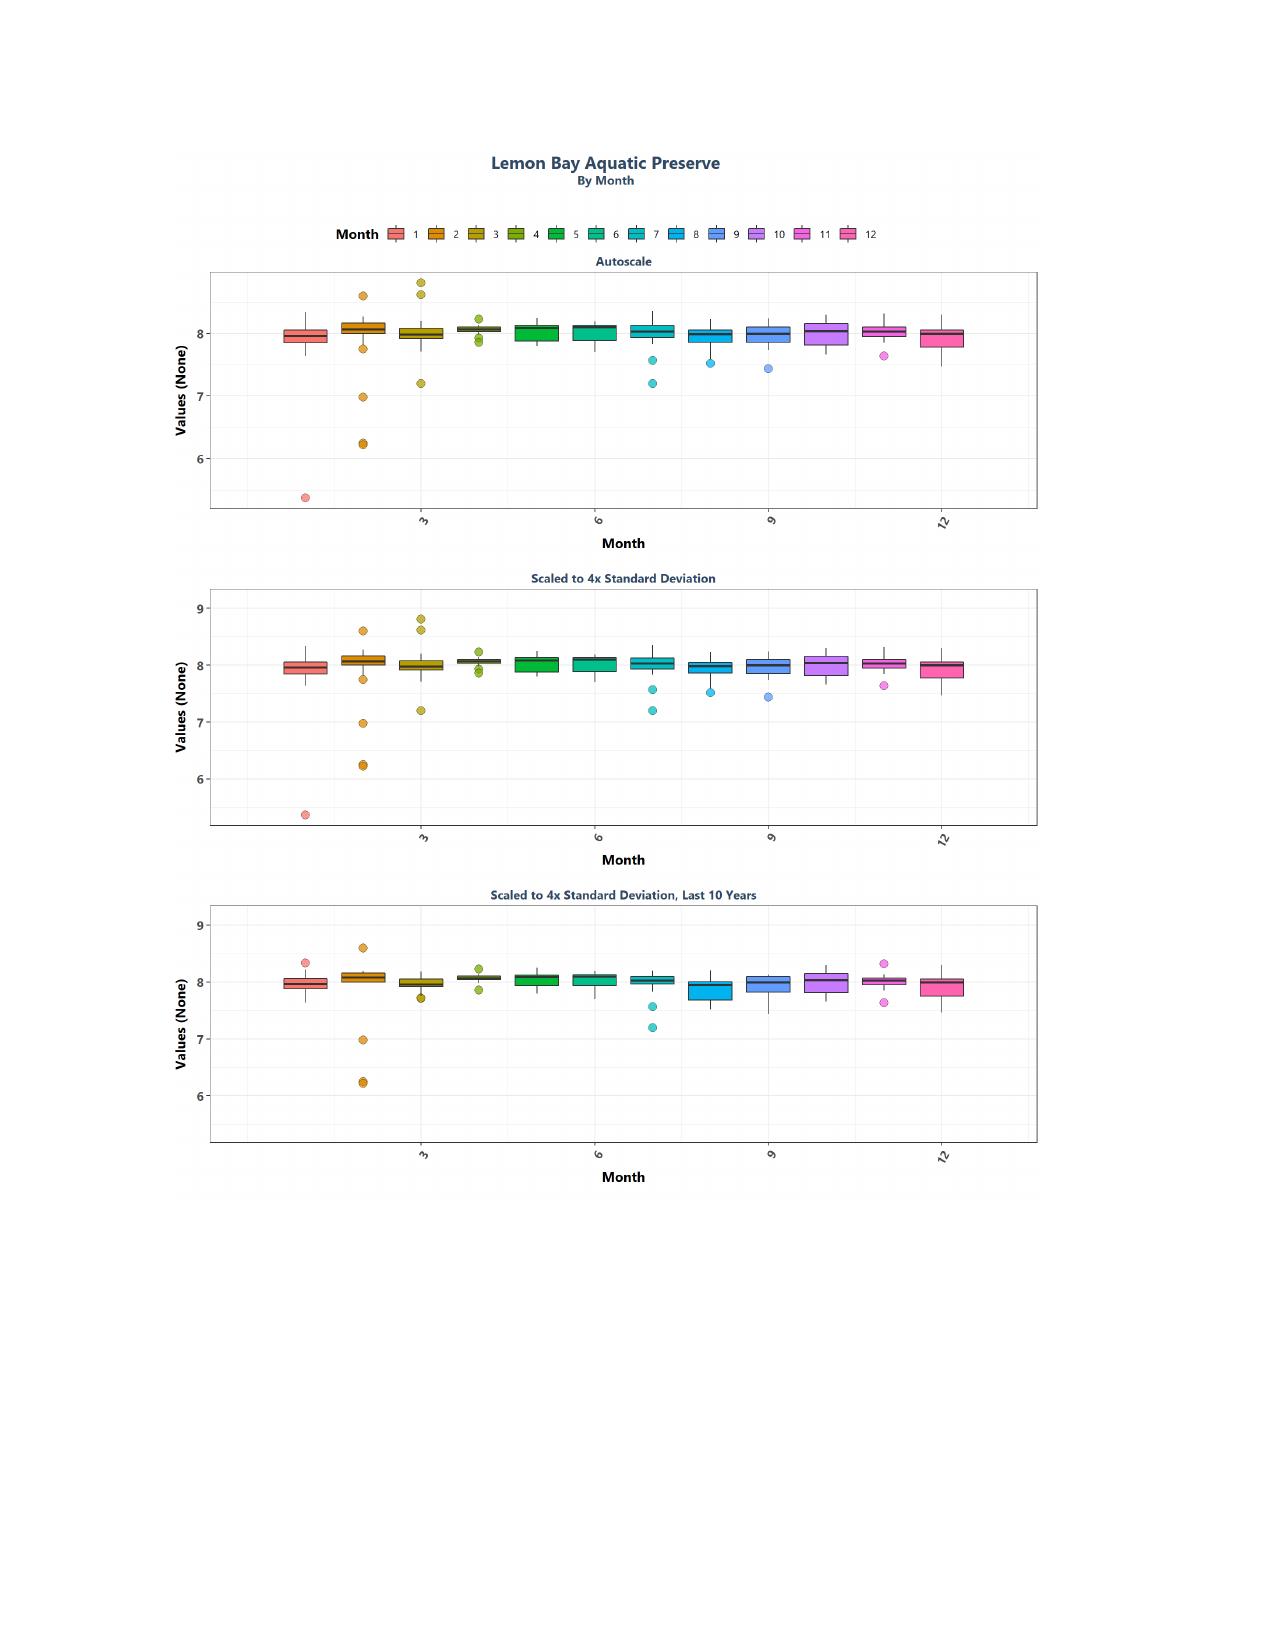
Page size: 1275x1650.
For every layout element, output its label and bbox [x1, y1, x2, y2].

picture [168, 150, 1044, 1200]
